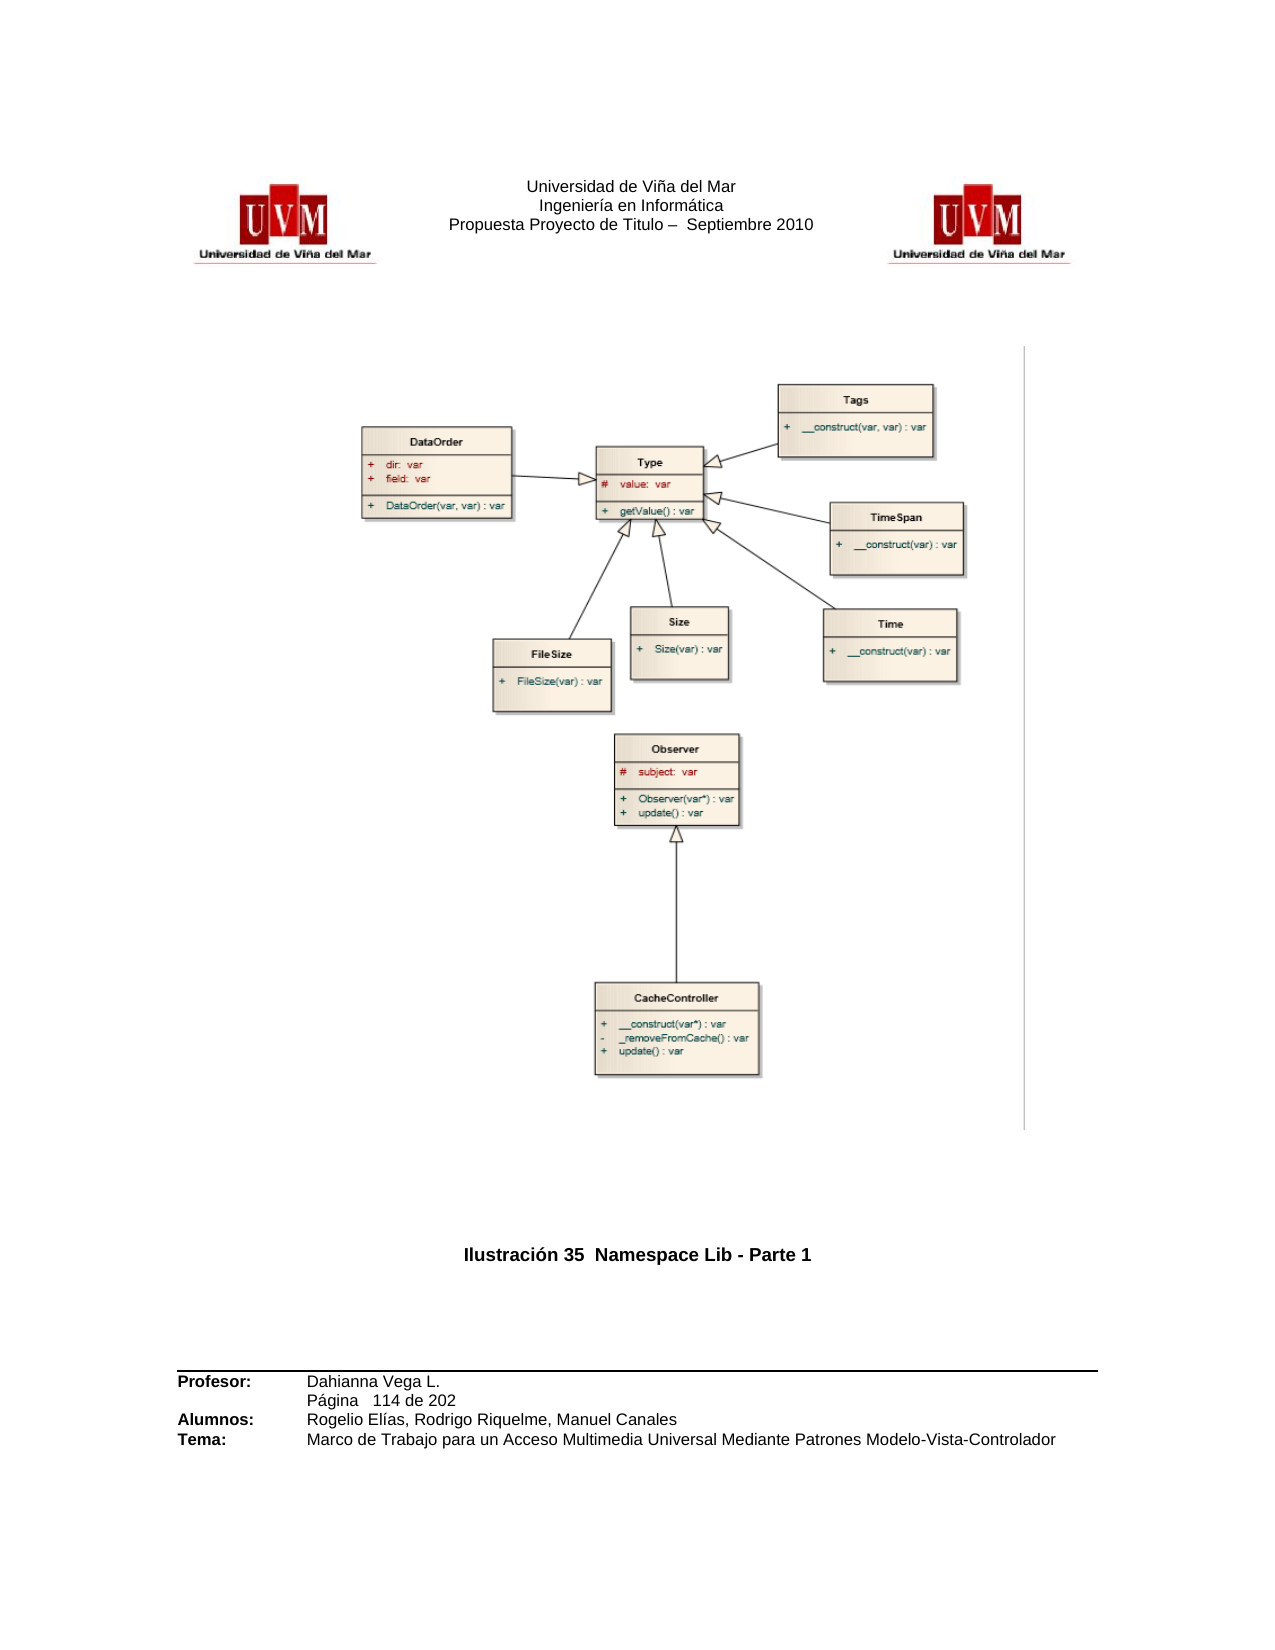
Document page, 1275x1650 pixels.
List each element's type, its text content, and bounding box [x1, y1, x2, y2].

picture [177, 176, 390, 267]
picture [223, 346, 1052, 1130]
picture [871, 176, 1084, 267]
text Ilustración 35 Namespace Lib - Parte 1 [177, 1244, 1098, 1265]
